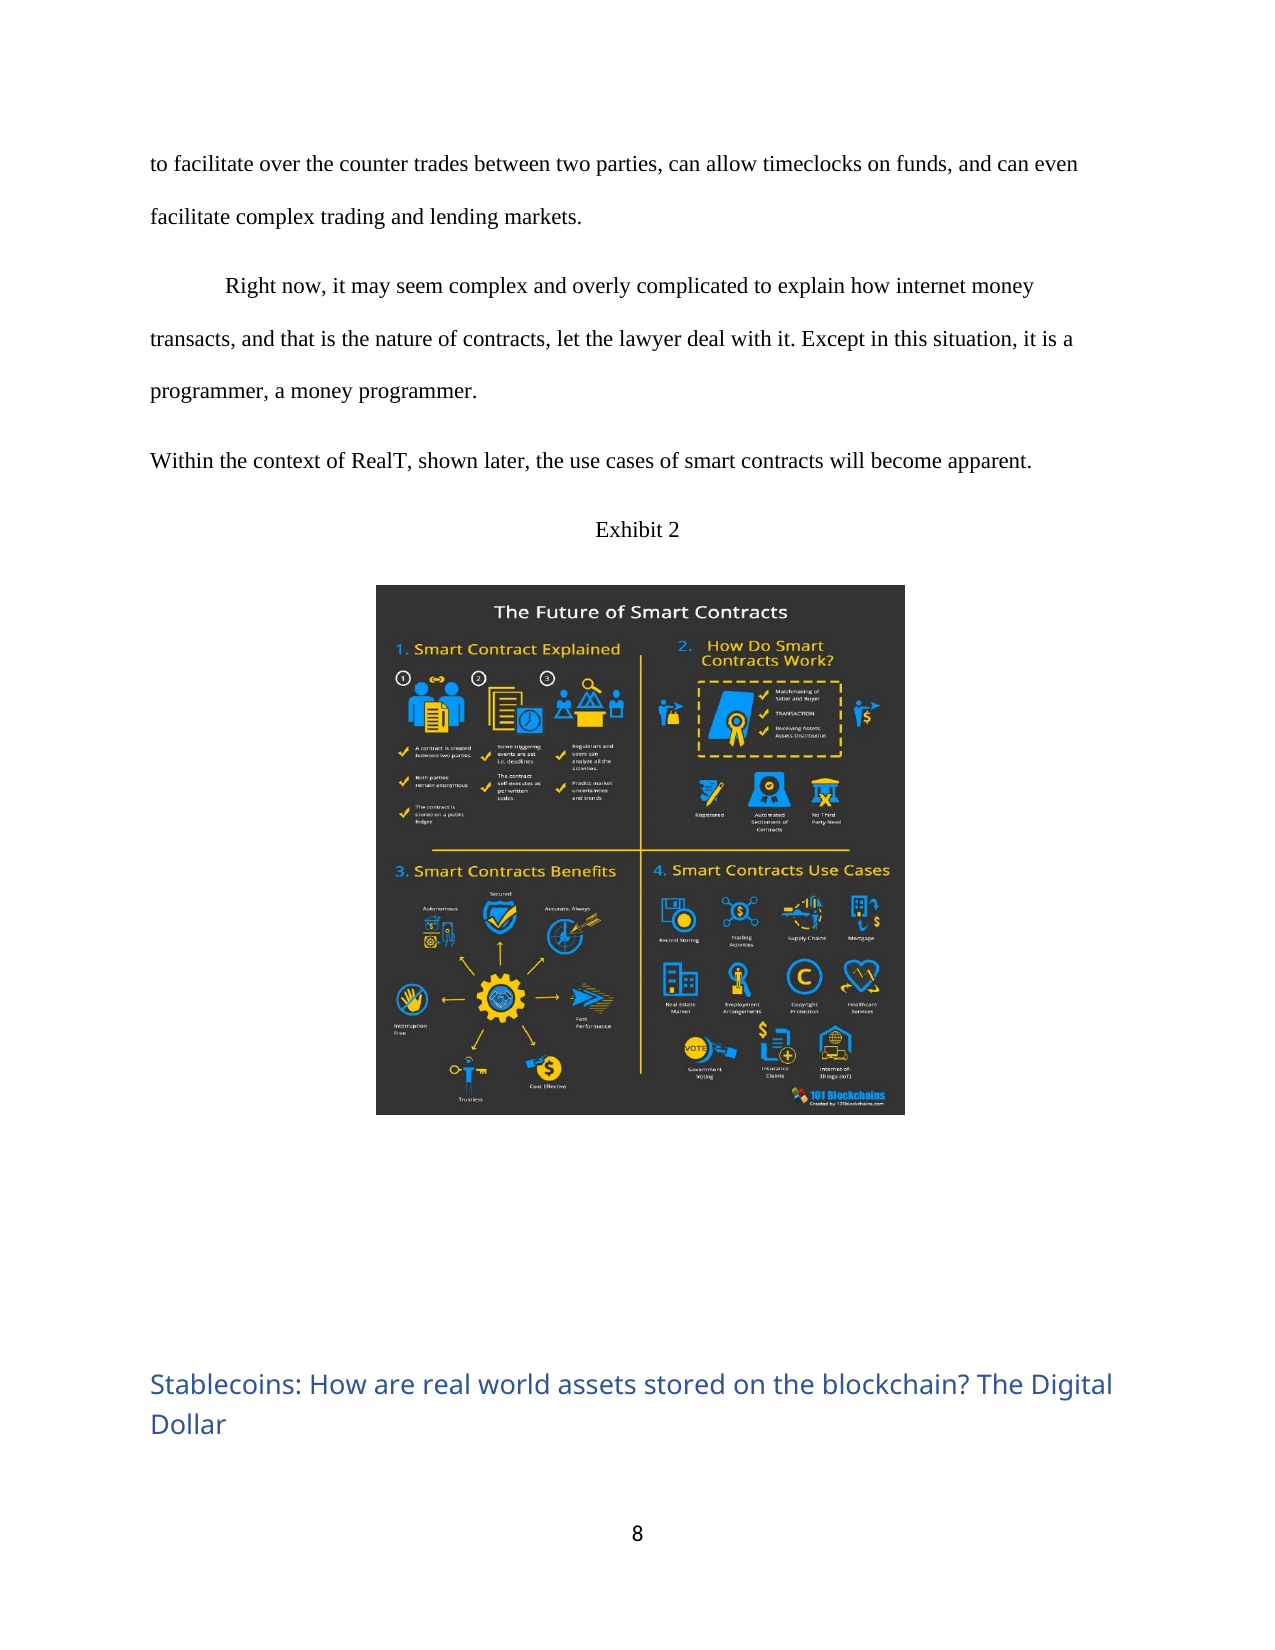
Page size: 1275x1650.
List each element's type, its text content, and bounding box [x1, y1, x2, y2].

text Right now, it may seem complex and overly complicated to explain how internet money transacts, and that is the nature of contracts, let the lawyer deal with it. Except in this situation, it is a programmer, a money programmer. [150, 272, 1125, 404]
picture [376, 585, 905, 1115]
subtitle Stablecoins: How are real world assets stored on the blockchain? The Digital Dollar [150, 1366, 1125, 1442]
text Within the context of RealT, shown later, the use cases of smart contracts will become apparent. [150, 447, 1125, 473]
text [150, 150, 1125, 229]
text Exhibit 2 [150, 516, 1125, 543]
